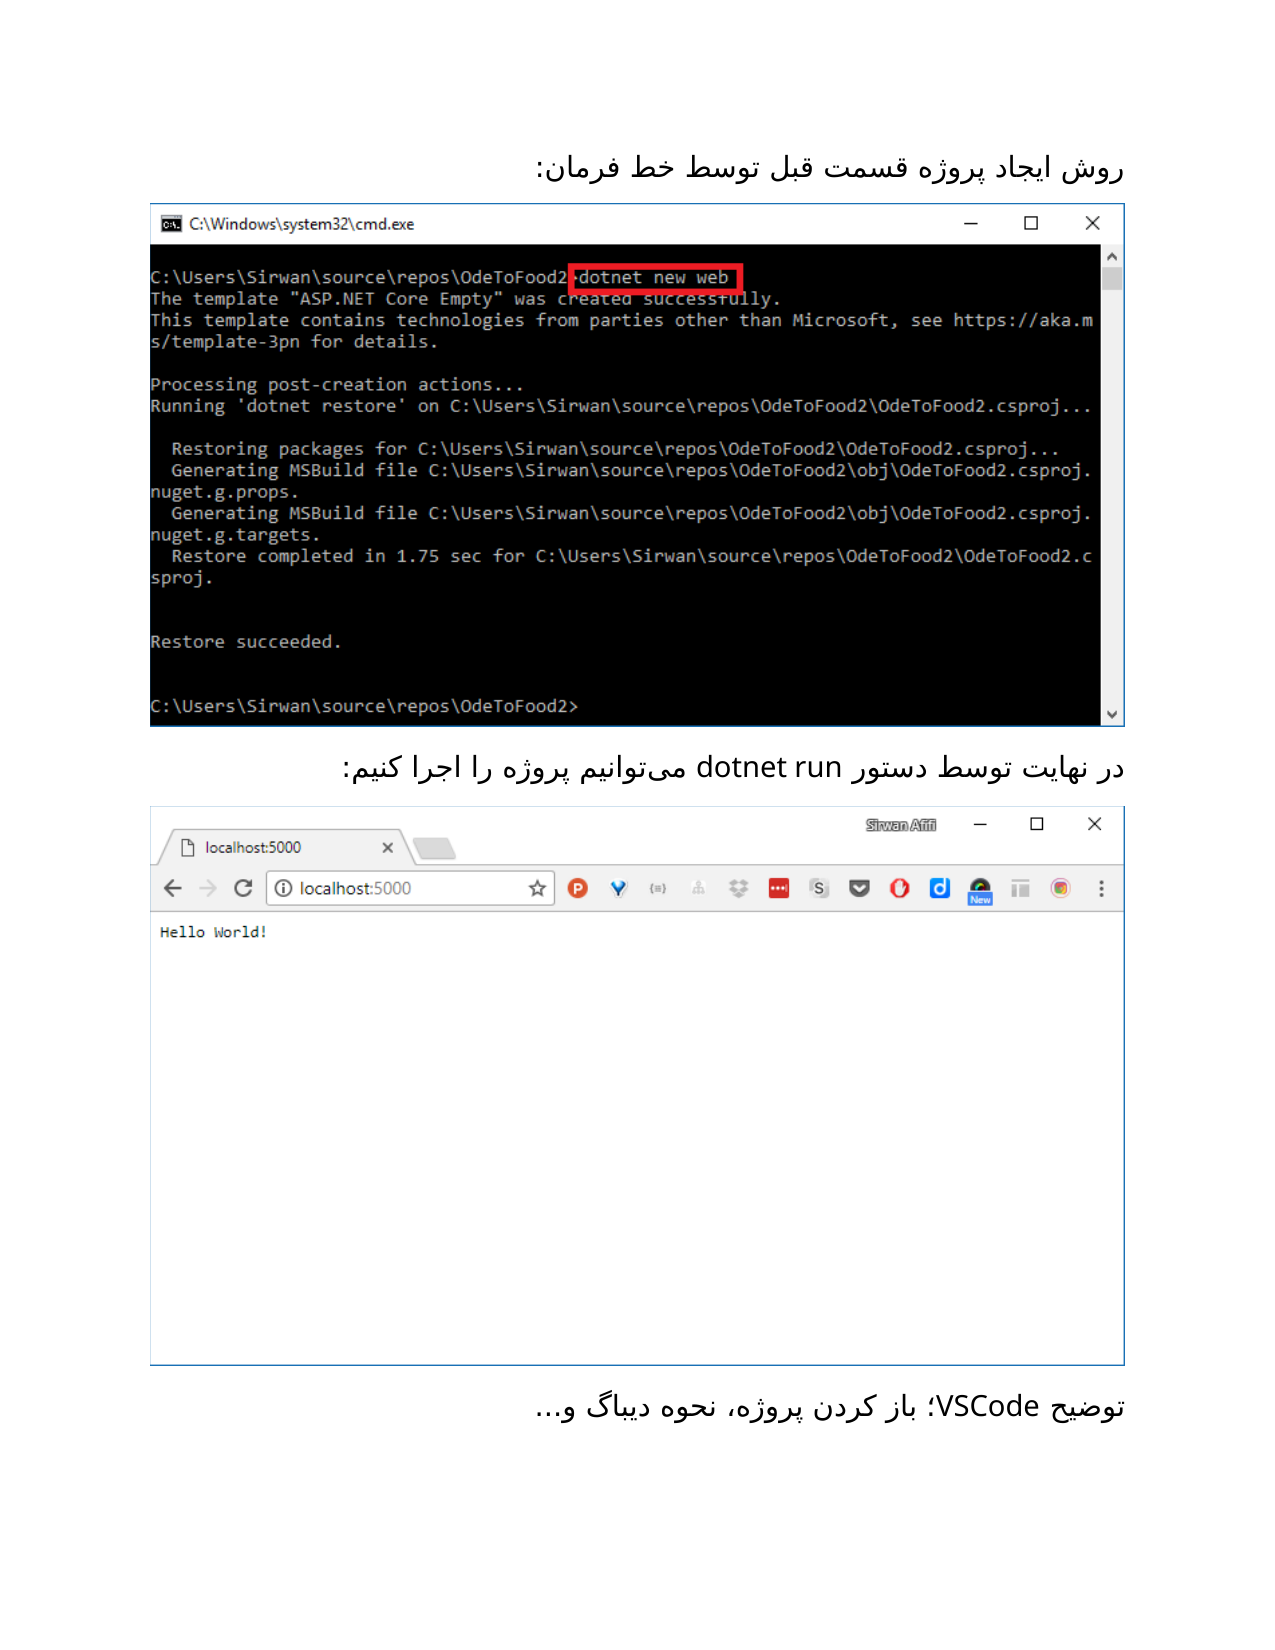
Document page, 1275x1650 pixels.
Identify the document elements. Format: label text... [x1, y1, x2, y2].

picture [150, 203, 1125, 727]
text توضیح VSCode؛ باز کردن پروژه، نحوه دیباگ و... [150, 1385, 1125, 1425]
text روش ایجاد پروژه قسمت قبل توسط خط فرمان: [150, 150, 1125, 184]
picture [150, 806, 1125, 1366]
text در نهایت توسط دستور dotnet run می‌توانیم پروژه را اجرا کنیم: [150, 747, 1125, 786]
